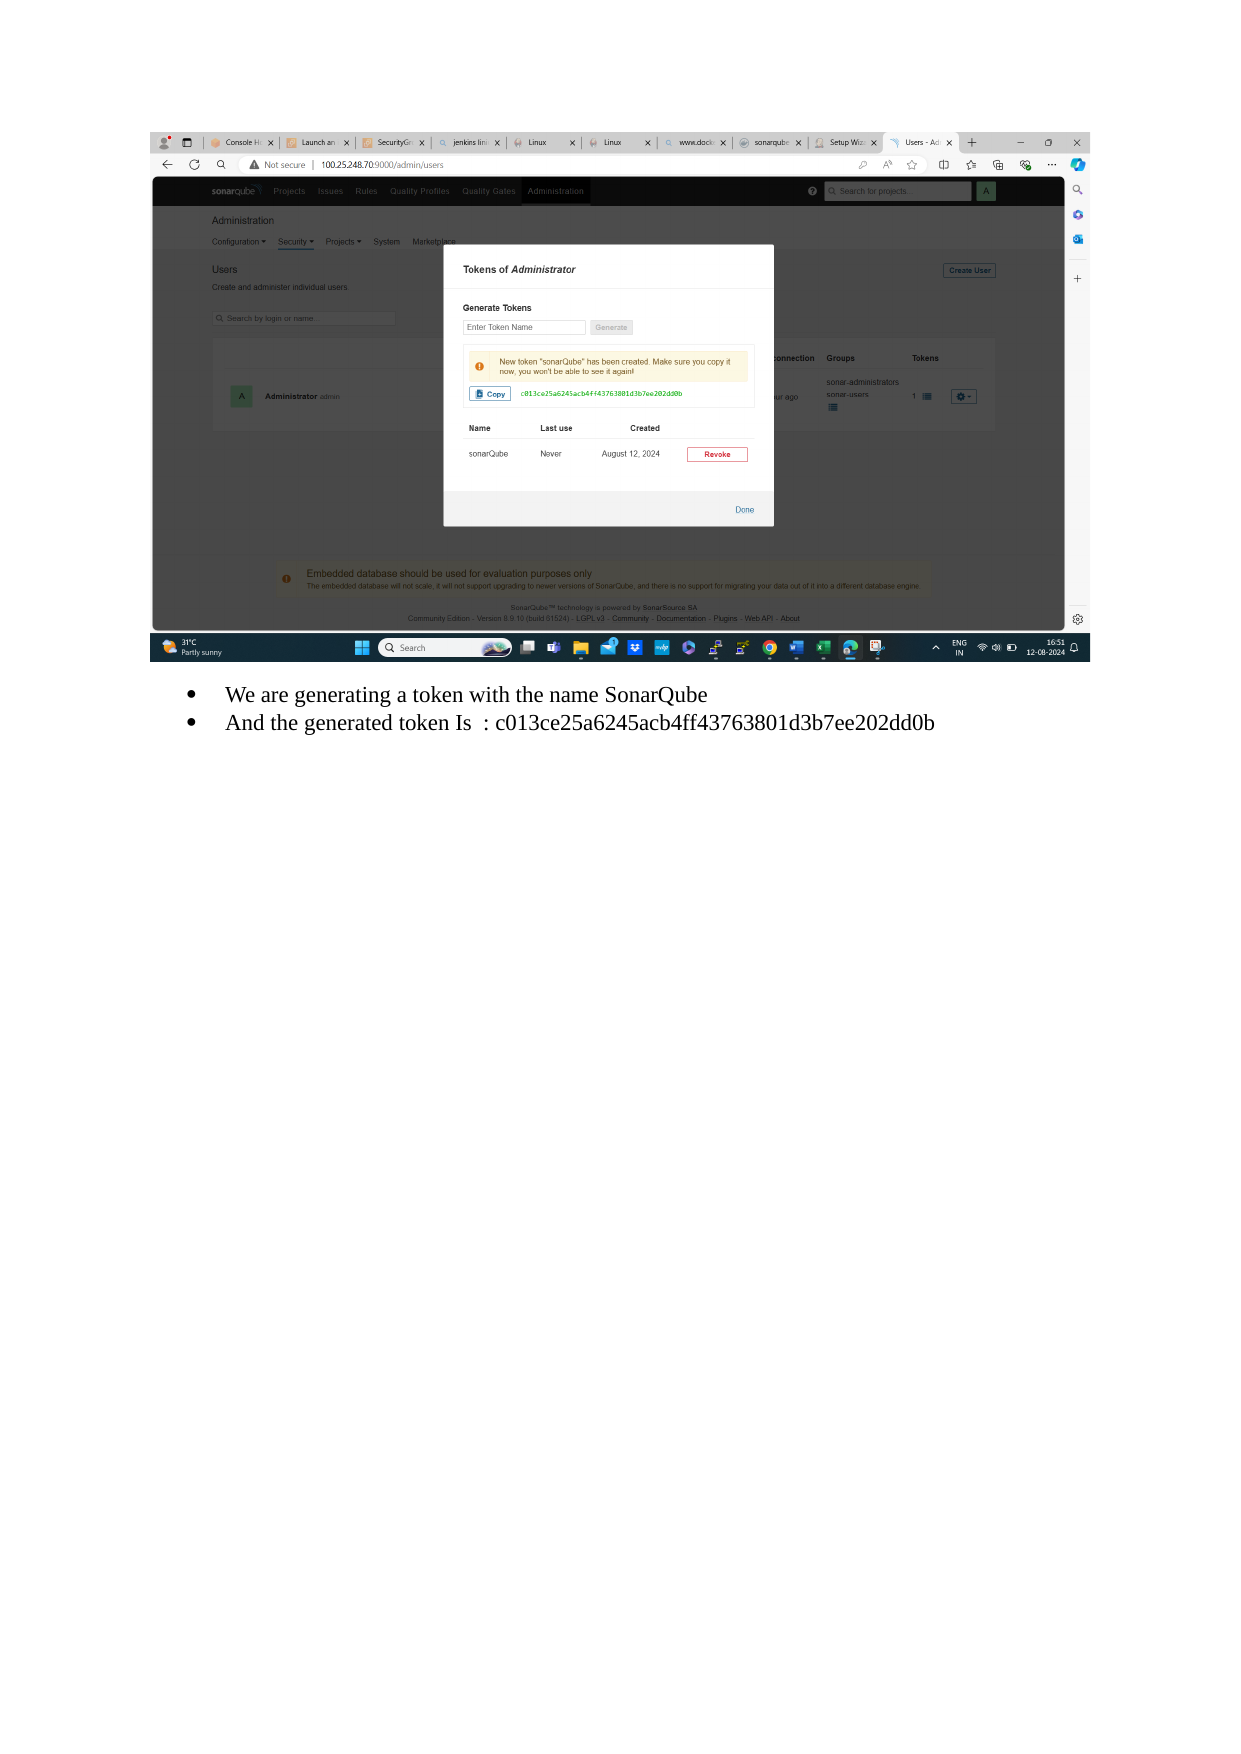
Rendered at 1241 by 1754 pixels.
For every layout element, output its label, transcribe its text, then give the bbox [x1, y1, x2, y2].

list We are generating a token with the name SonarQube [187, 681, 1090, 707]
picture [150, 132, 1091, 662]
list And the generated token Is : c013ce25a6245acb4ff43763801d3b7ee202dd0b [187, 709, 1090, 735]
